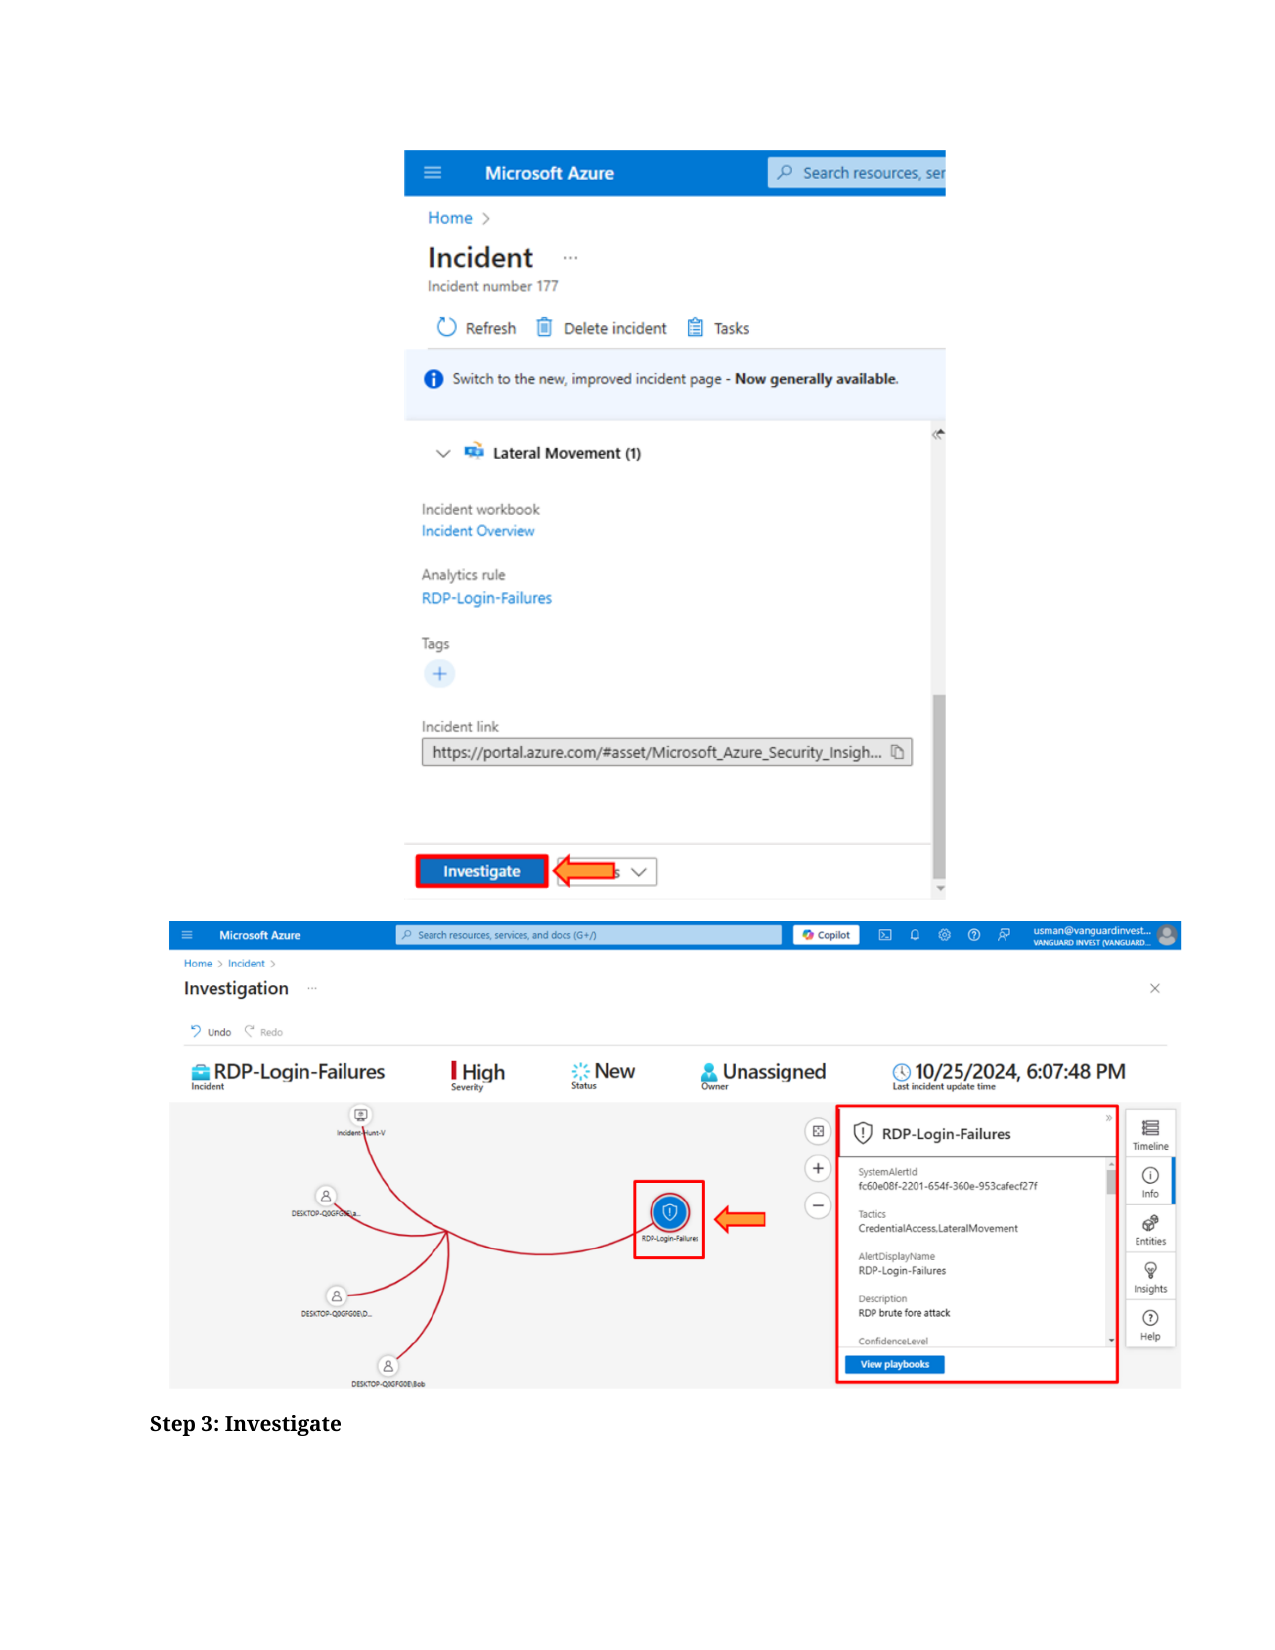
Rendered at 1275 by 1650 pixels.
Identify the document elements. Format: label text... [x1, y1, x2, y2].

picture [403, 150, 947, 901]
text Step 3: Investigate [150, 1409, 1200, 1438]
picture [168, 921, 1182, 1389]
